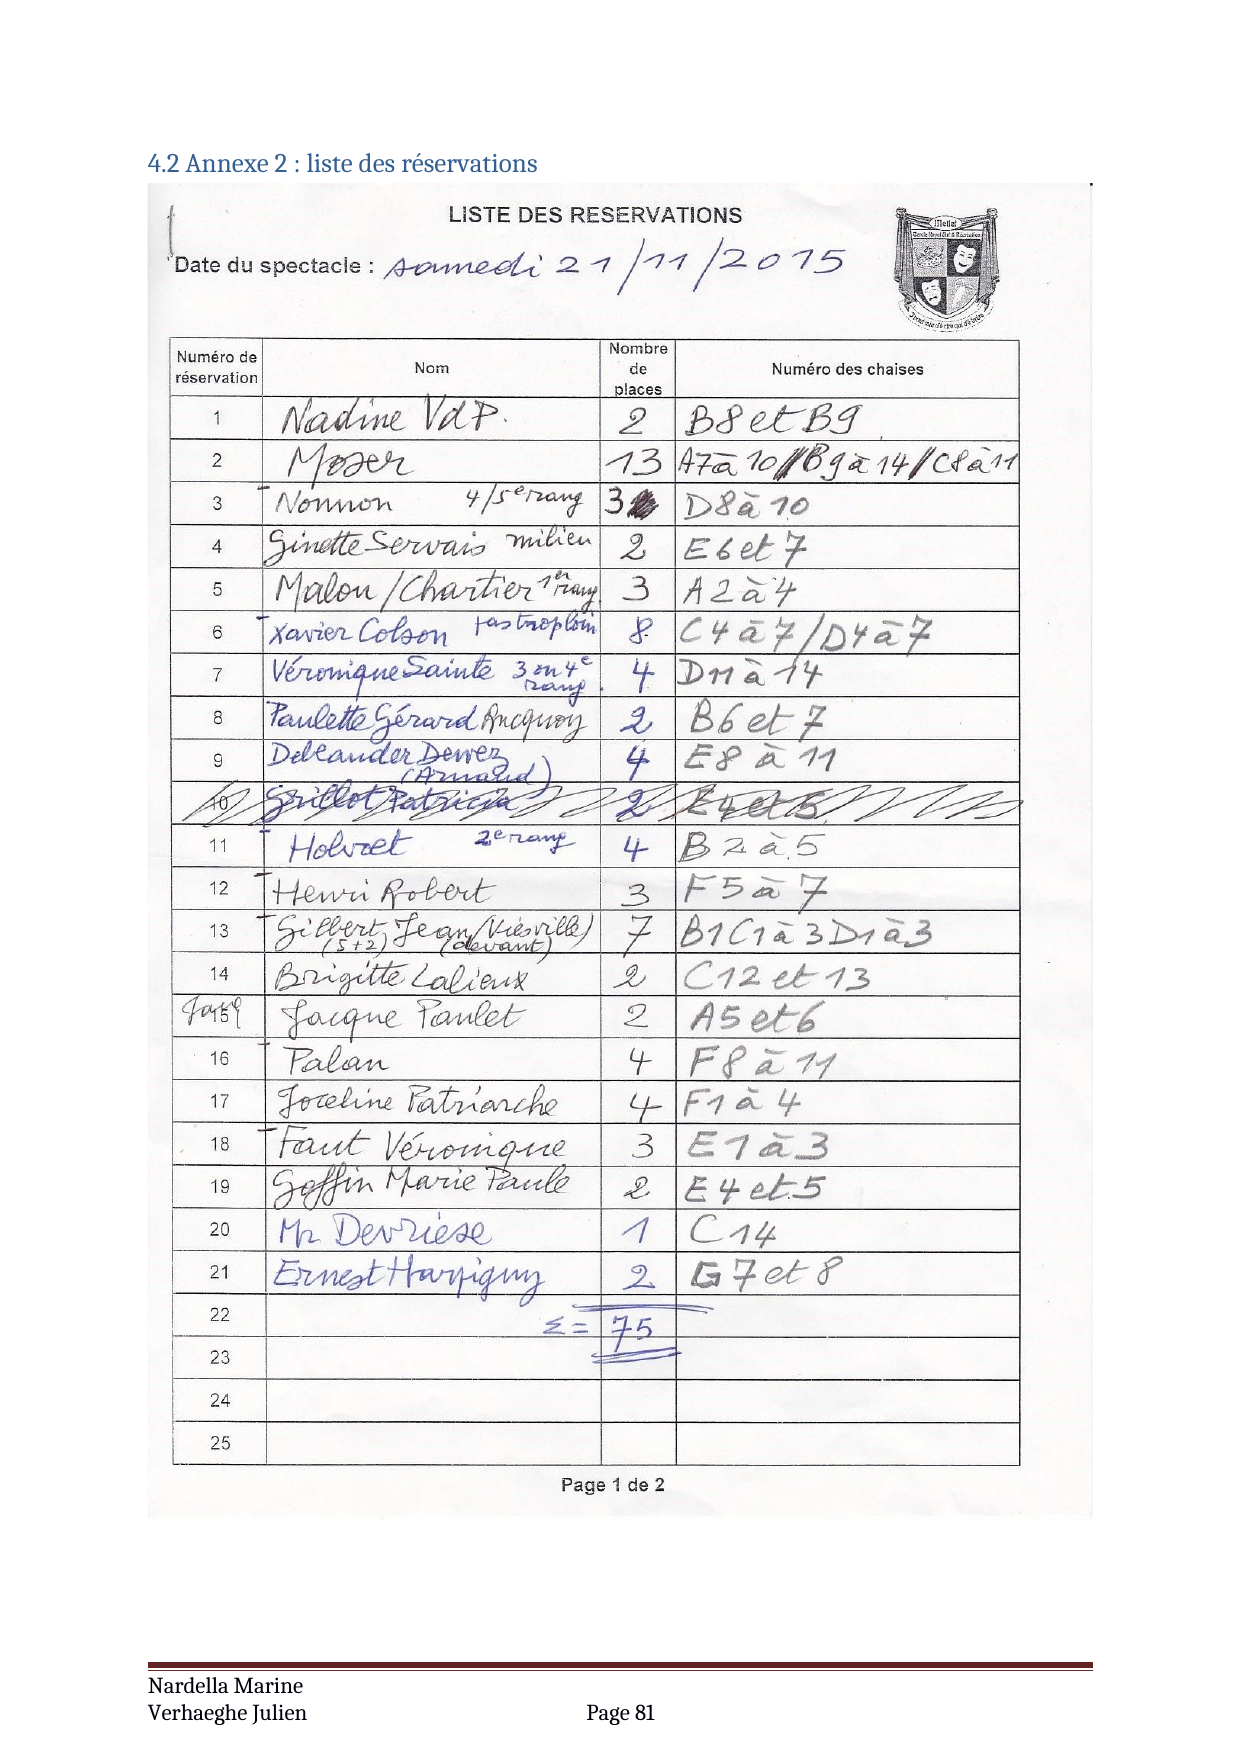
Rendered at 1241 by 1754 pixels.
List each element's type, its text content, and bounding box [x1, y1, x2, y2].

subtitle 4.2 Annexe 2 : liste des réservations [148, 148, 1093, 179]
picture [147, 183, 1093, 1520]
